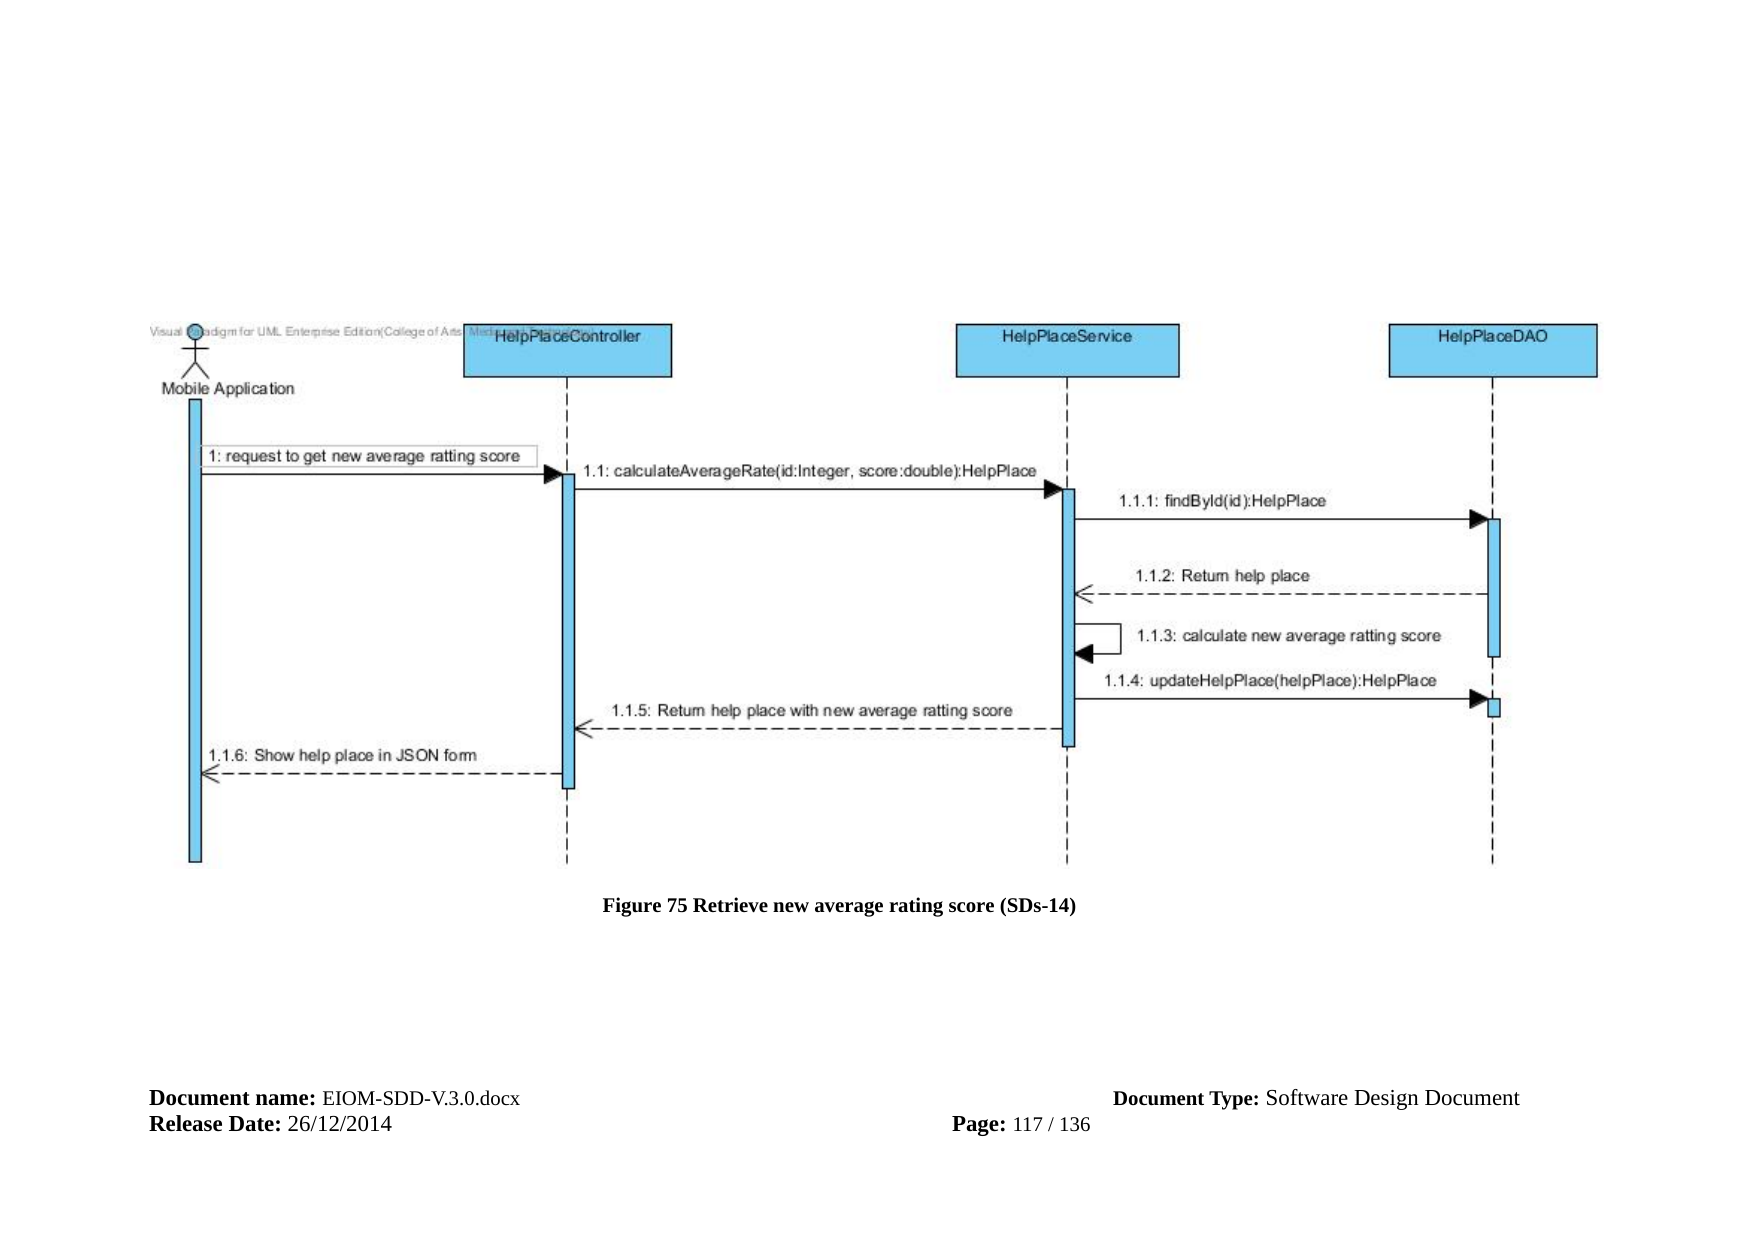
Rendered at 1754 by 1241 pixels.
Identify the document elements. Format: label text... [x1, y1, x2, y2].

text Figure 75 Retrieve new average rating score (SDs-14) [150, 893, 1529, 917]
picture [150, 321, 1604, 869]
